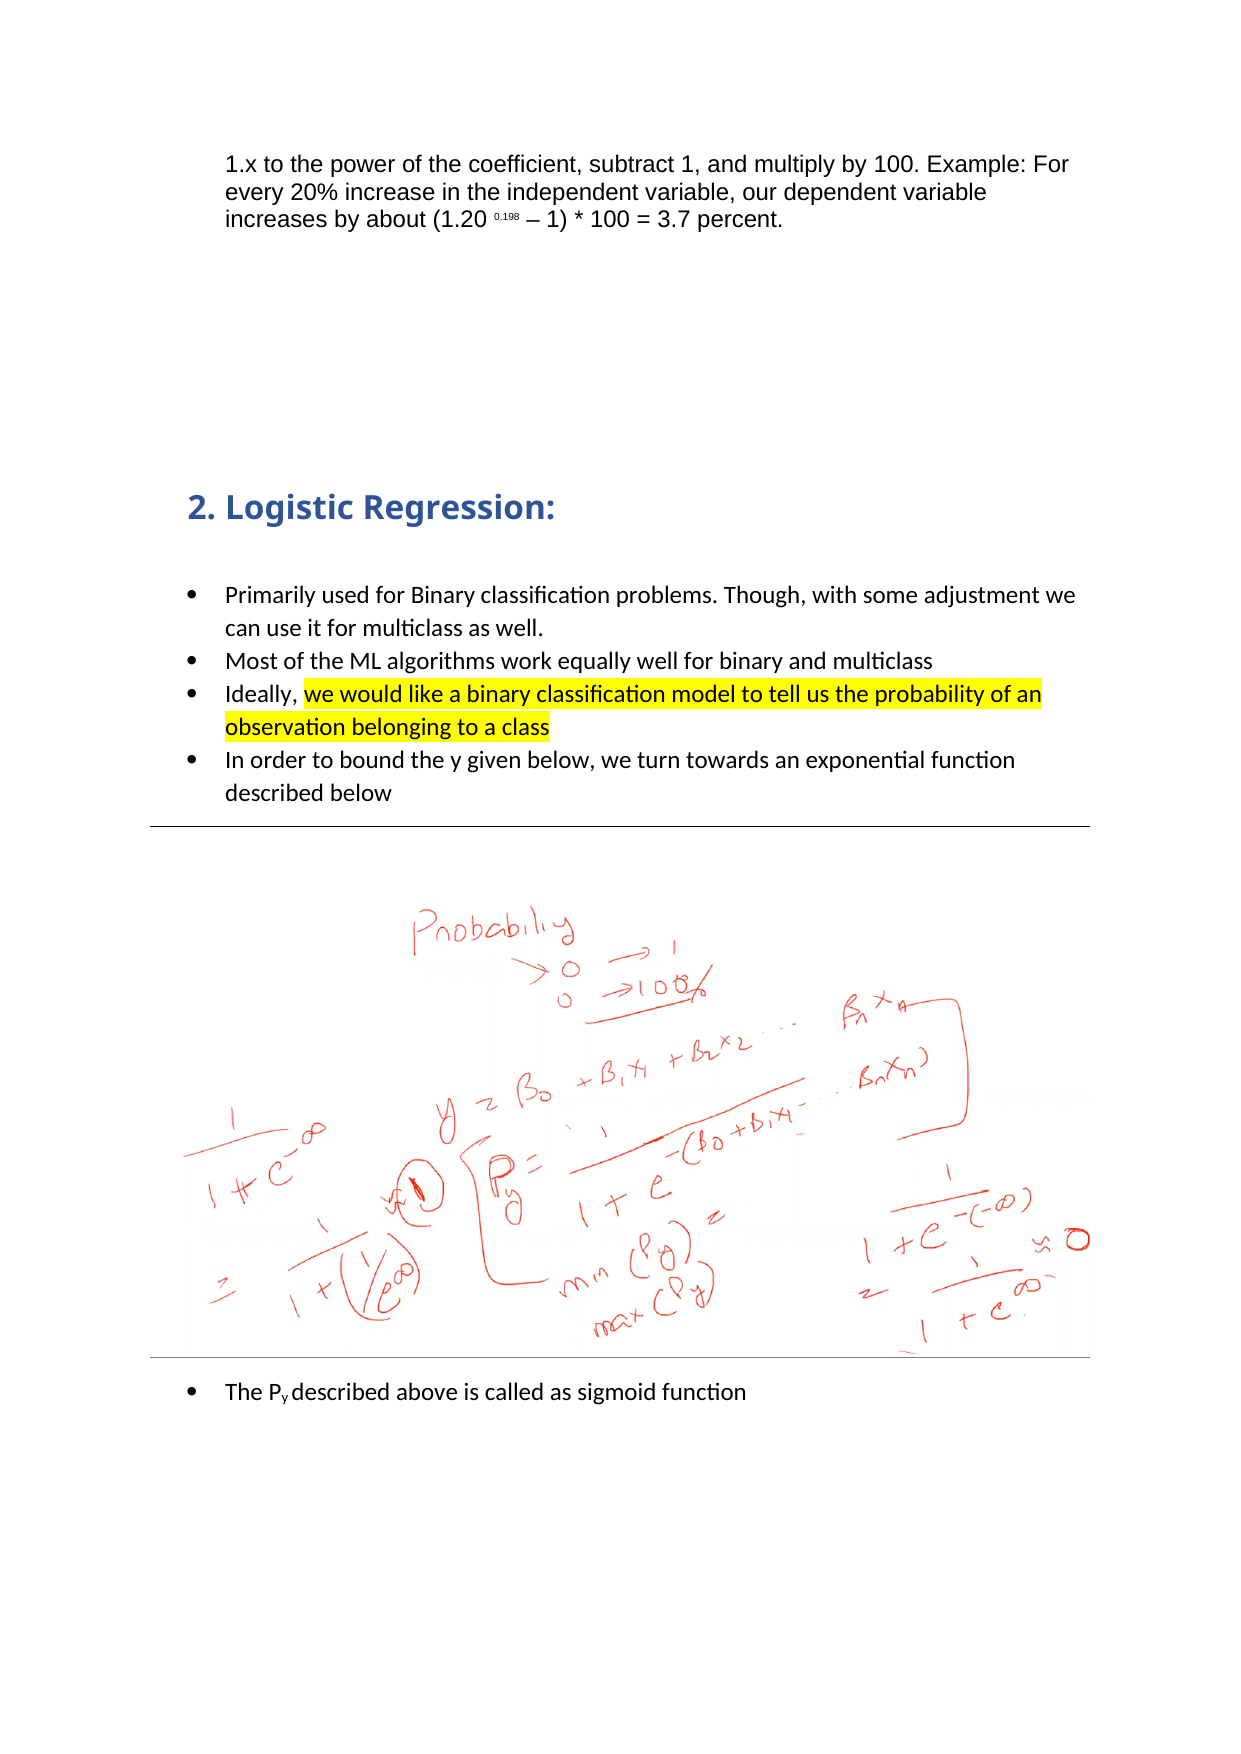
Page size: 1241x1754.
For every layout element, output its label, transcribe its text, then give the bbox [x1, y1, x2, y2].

subtitle Logistic Regression: [187, 484, 1090, 529]
list Primarily used for Binary classification problems. Though, with some adjustment we can use it for multiclass as well. [187, 579, 1090, 643]
list Ideally, we would like a binary classification model to tell us the probability of an observation belonging to a class [187, 678, 1090, 742]
list In order to bound the y given below, we turn towards an exponential function described below [187, 744, 1090, 807]
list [187, 150, 1090, 233]
list Most of the ML algorithms work equally well for binary and multiclass [187, 645, 1090, 676]
list The Py described above is called as sigmoid function [187, 1376, 1090, 1407]
picture [150, 826, 1091, 1358]
